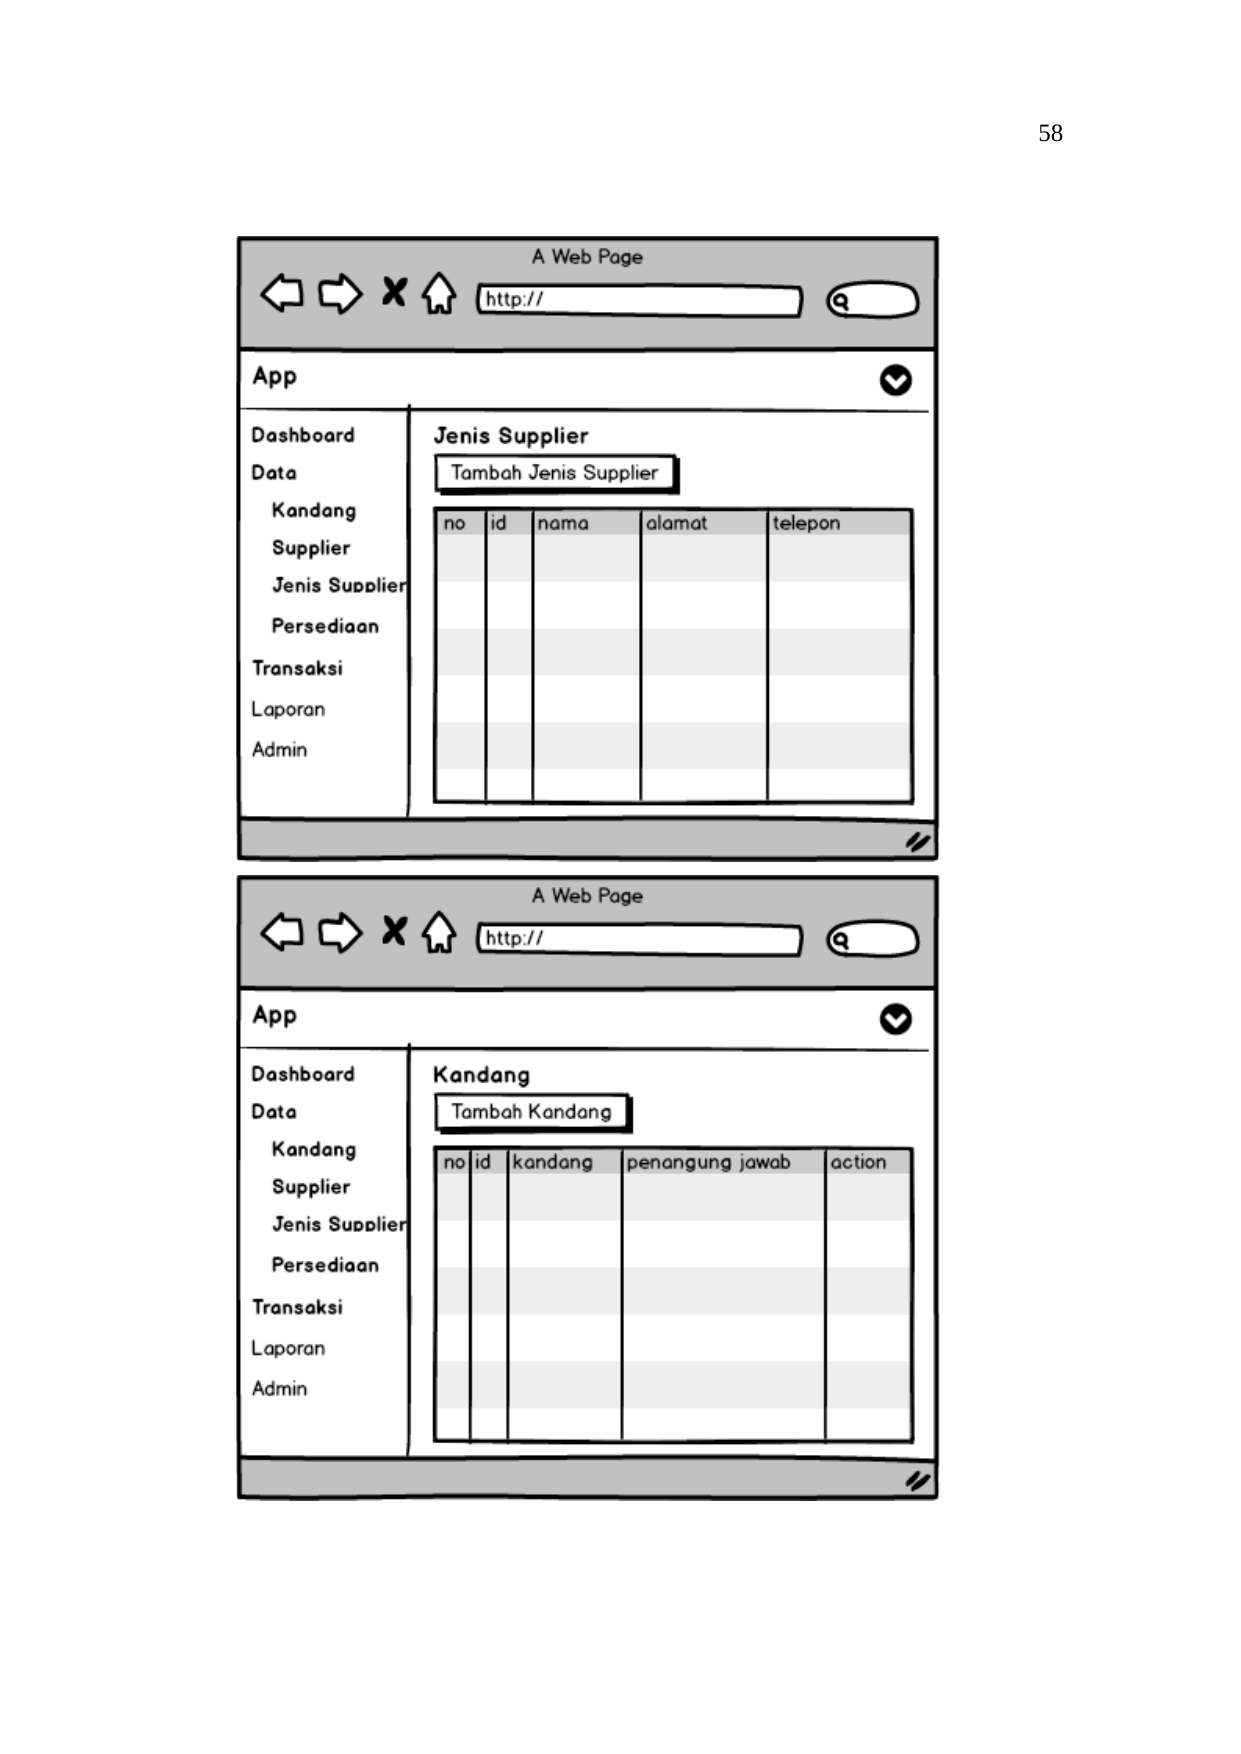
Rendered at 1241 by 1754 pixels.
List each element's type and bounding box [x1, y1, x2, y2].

picture [236, 875, 940, 1501]
picture [236, 236, 940, 862]
